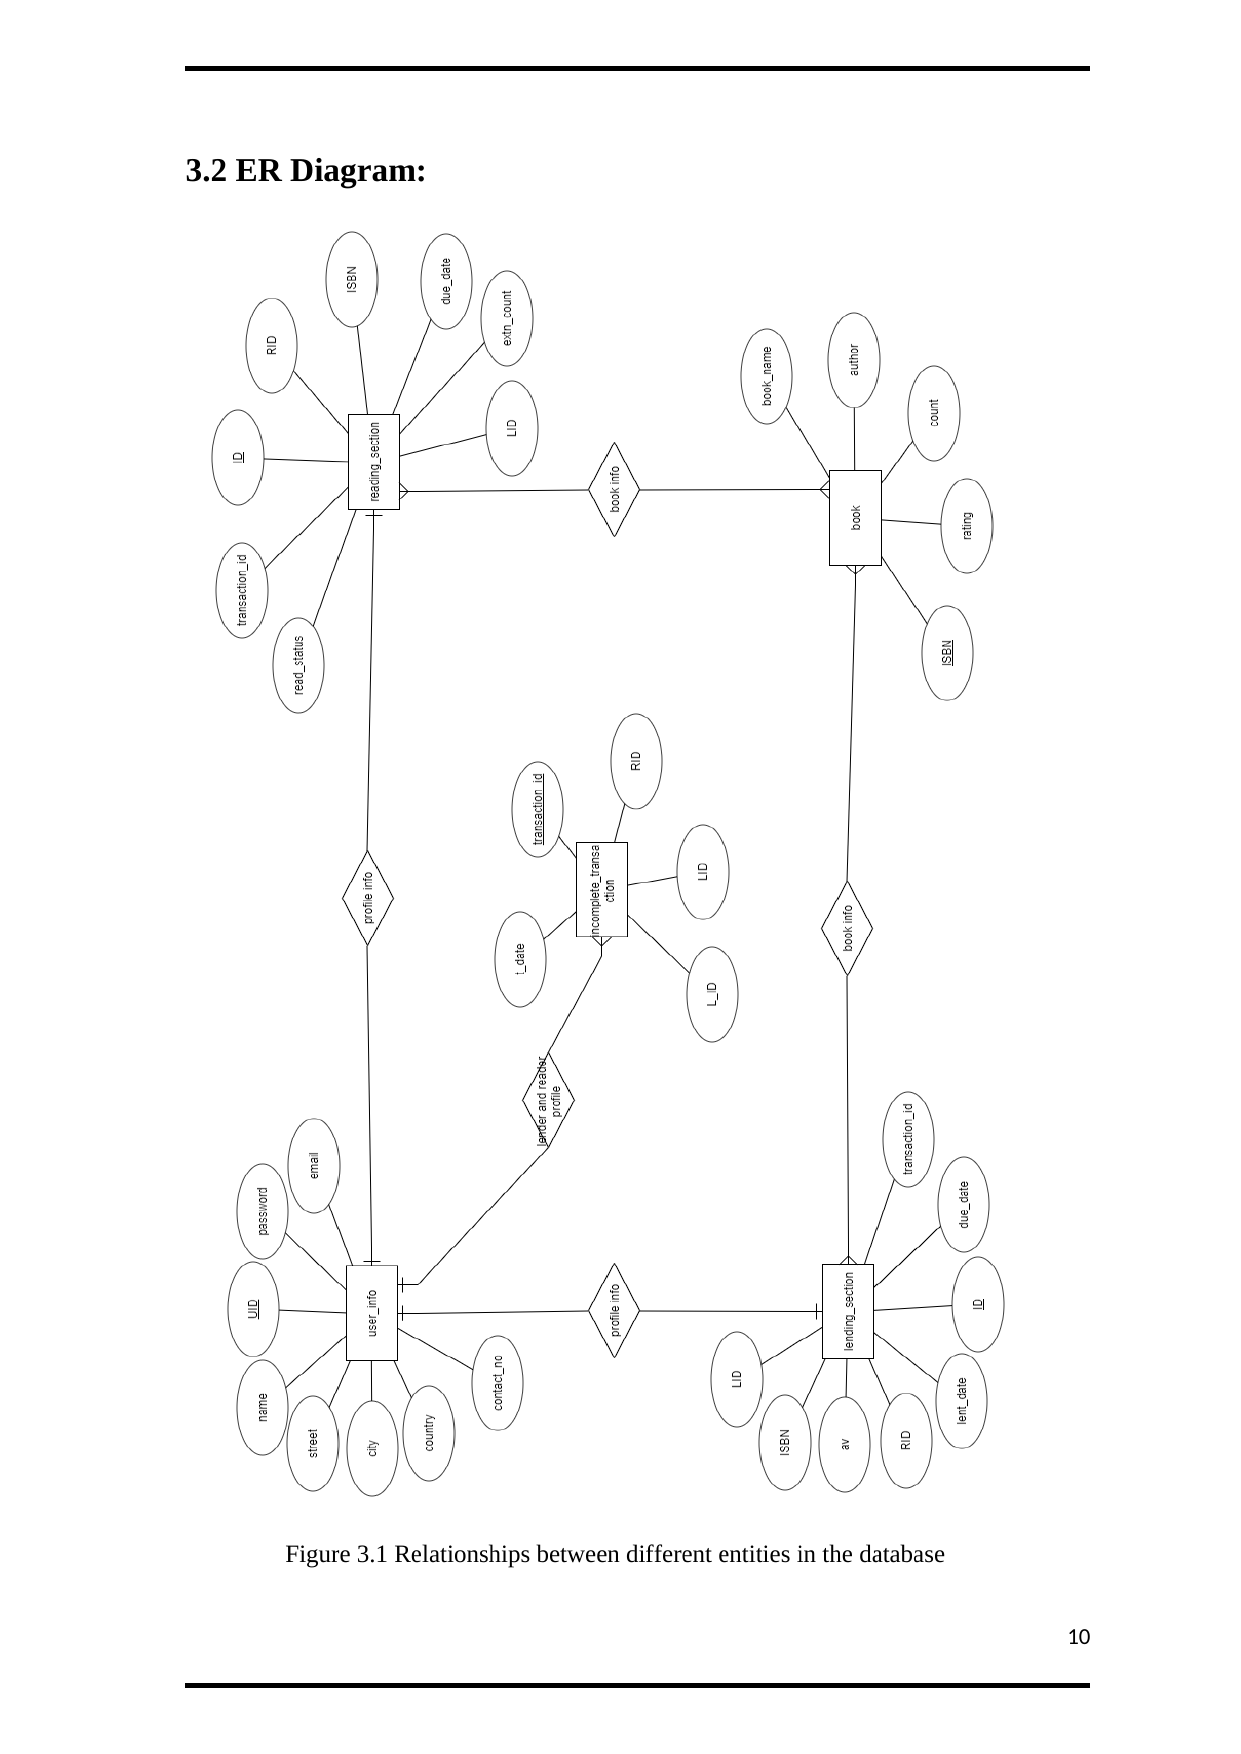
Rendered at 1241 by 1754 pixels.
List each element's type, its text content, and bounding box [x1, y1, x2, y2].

text Figure 3.1 Relationships between different entities in the database [185, 1539, 1045, 1568]
picture [185, 208, 1031, 1521]
text 3.2 ER Diagram: [185, 150, 1045, 188]
